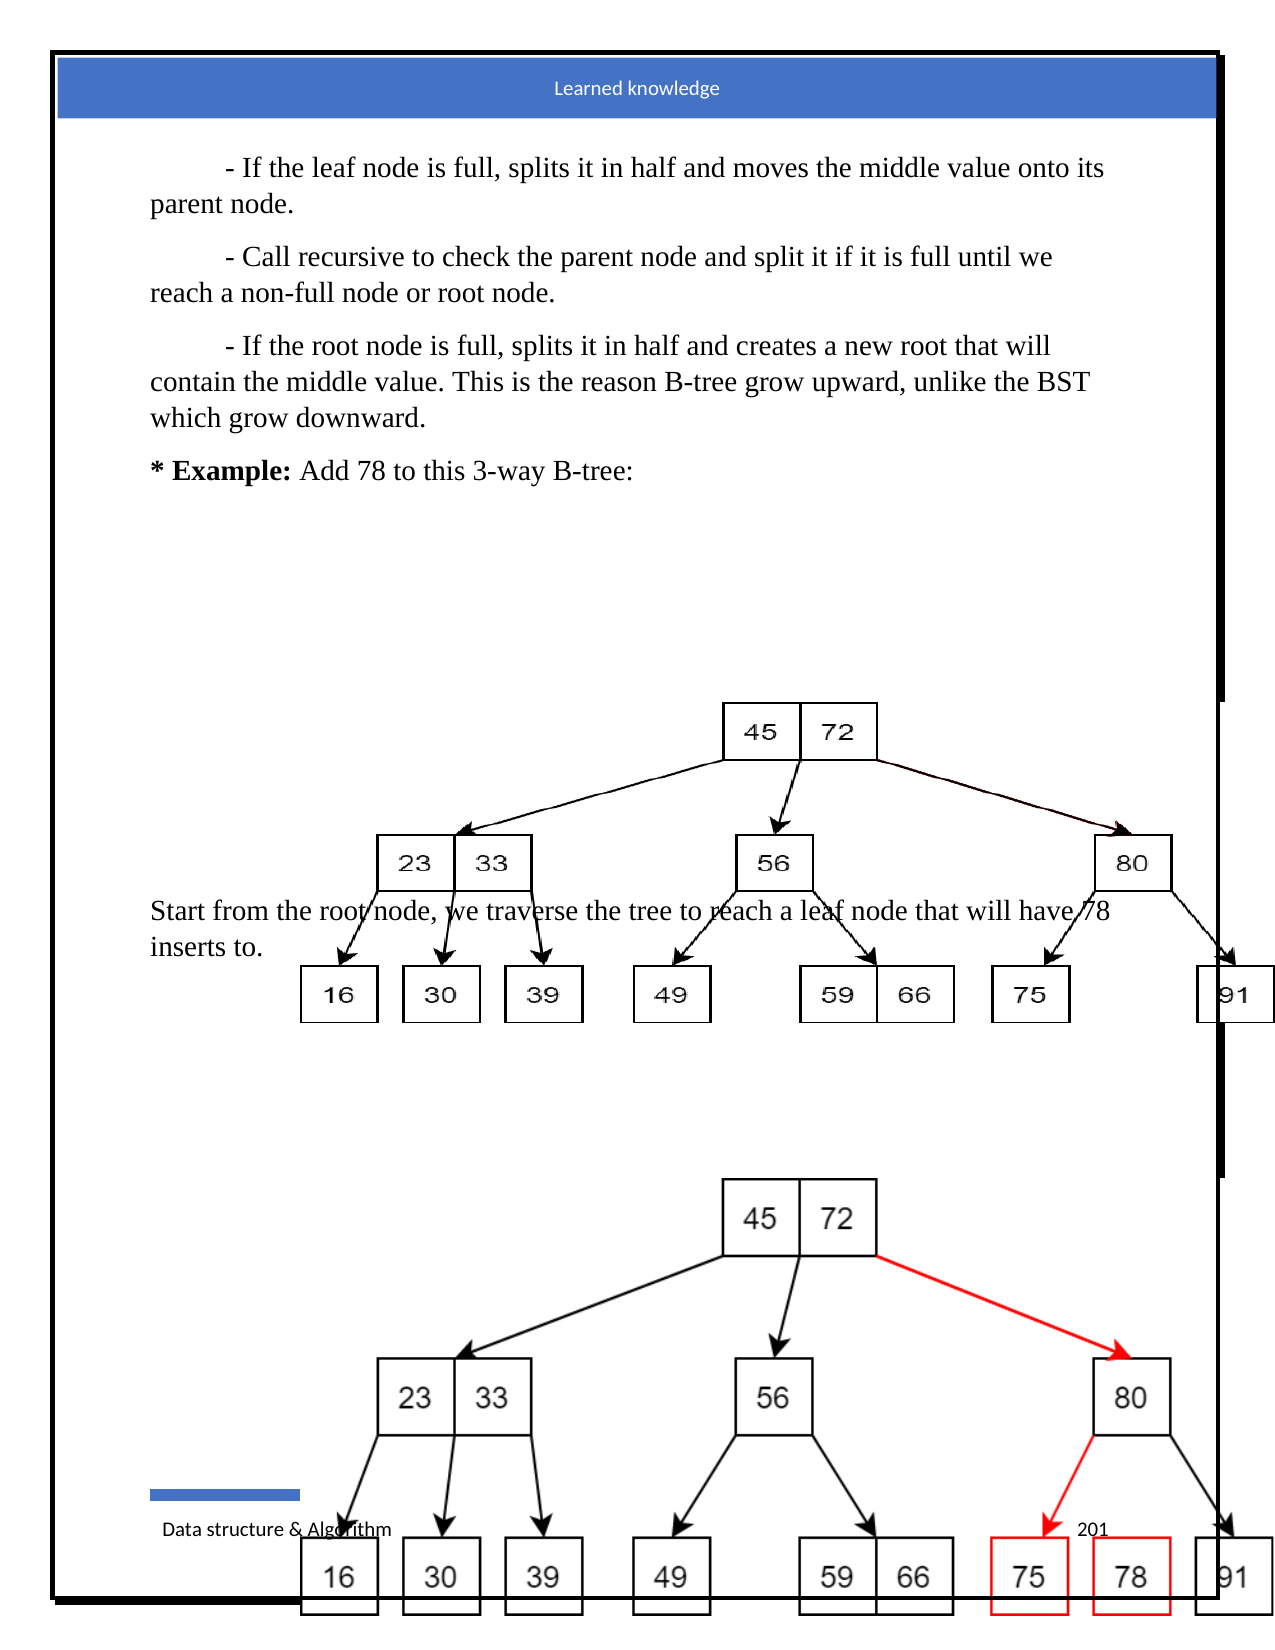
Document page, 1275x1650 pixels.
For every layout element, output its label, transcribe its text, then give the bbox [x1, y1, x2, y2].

text Start from the root node, we traverse the tree to reach a leaf node that will have 78 inserts to. [150, 893, 300, 963]
text - If the leaf node is full, splits it in half and moves the middle value onto its parent node. [150, 150, 1120, 220]
text - If the root node is full, splits it in half and creates a new root that will contain the middle value. This is the reason B-tree grow upward, unlike the BST which grow downward. [150, 328, 1120, 434]
text * Example: Add 78 to this 3-way B-tree: [150, 453, 1120, 487]
text - Call recursive to check the parent node and split it if it is full until we reach a non-full node or root node. [150, 239, 1120, 309]
